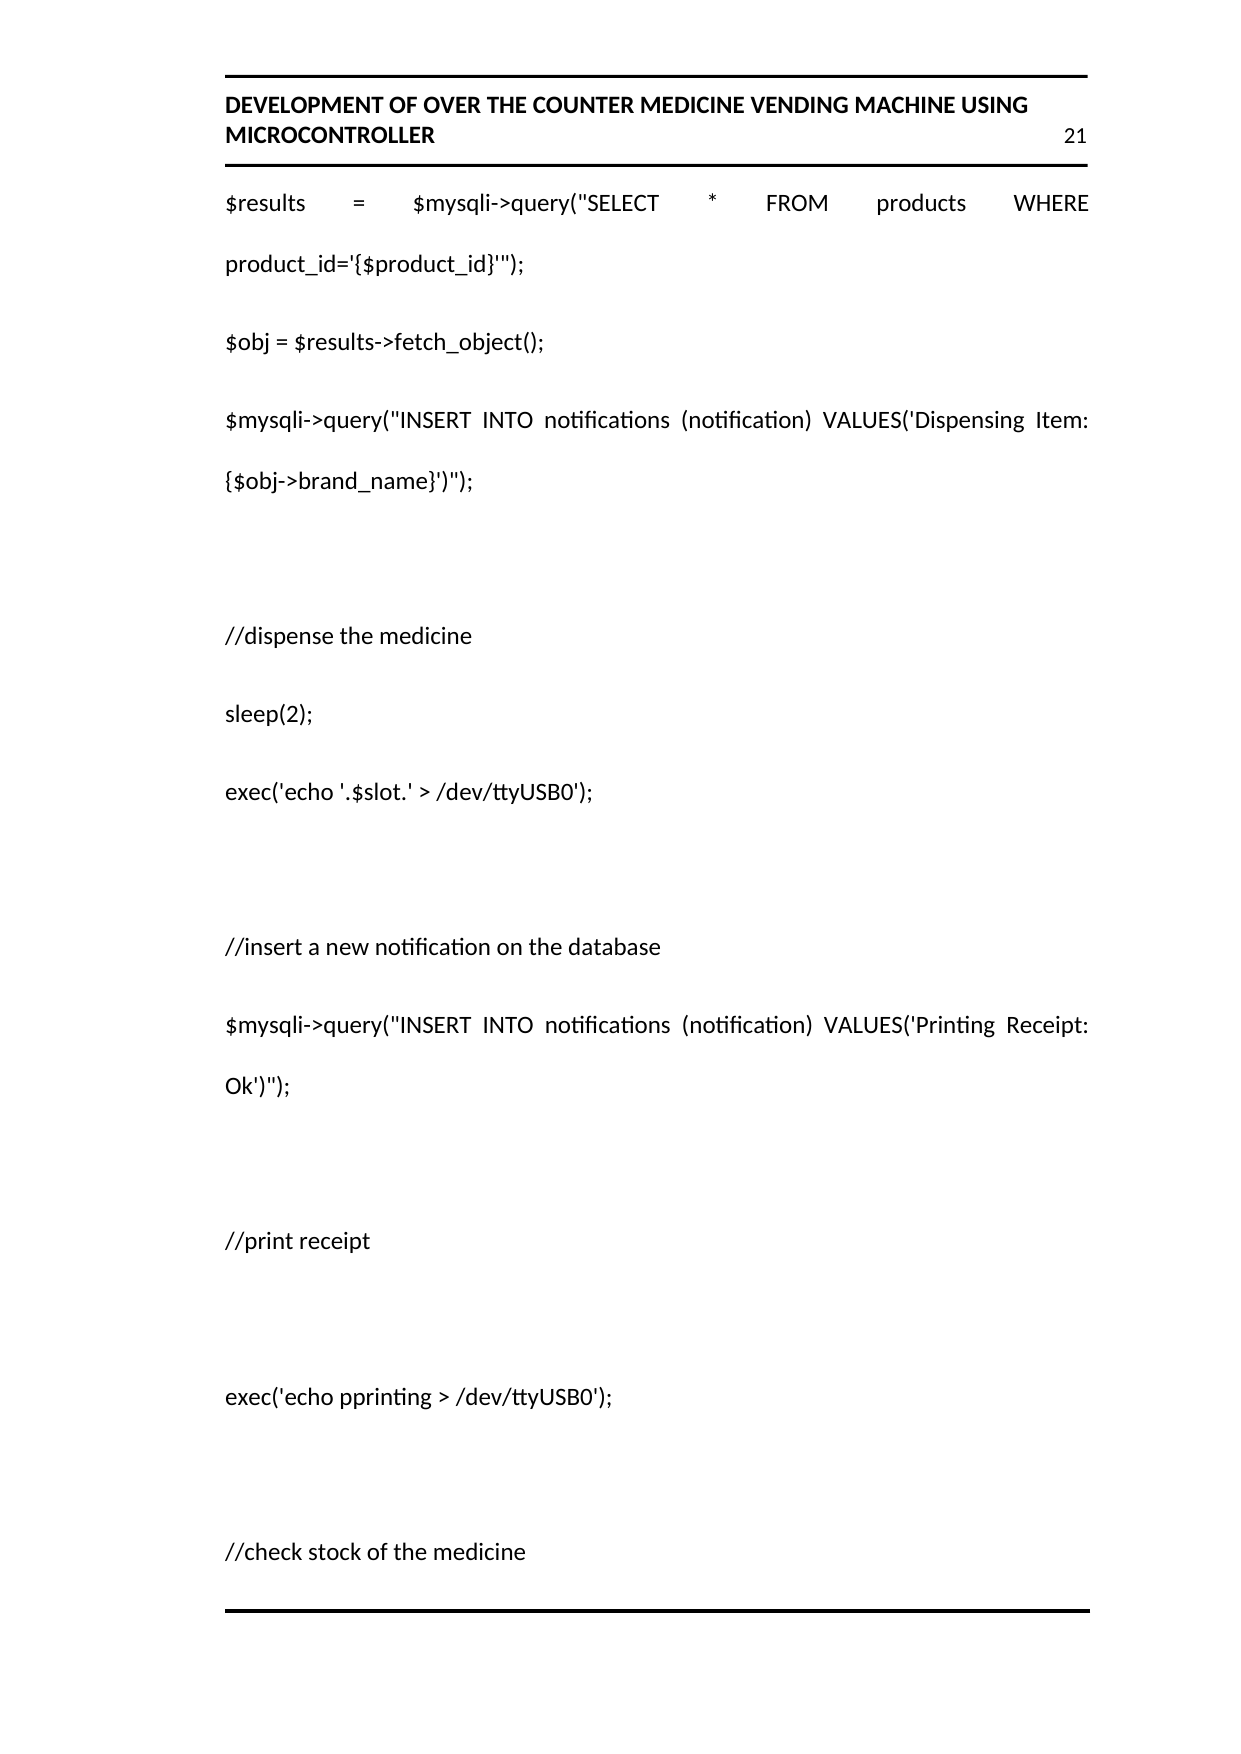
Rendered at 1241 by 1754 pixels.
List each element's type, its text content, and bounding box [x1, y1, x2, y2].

text $mysqli->query("INSERT INTO notifications (notification) VALUES('Printing Receipt: Ok')"); [225, 1009, 1090, 1101]
text exec('echo pprinting > /dev/ttyUSB0'); [225, 1381, 1090, 1411]
text sleep(2); [225, 698, 1090, 729]
text //check stock of the medicine [225, 1536, 1090, 1567]
text exec('echo '.$slot.' > /dev/ttyUSB0'); [225, 776, 1090, 806]
text $results = $mysqli->query("SELECT * FROM products WHERE product_id='{$product_id}'"); [225, 187, 1090, 279]
text //insert a new notification on the database [225, 931, 1090, 962]
text //print receipt [225, 1225, 1090, 1256]
text $obj = $results->fetch_object(); [225, 326, 1090, 357]
text $mysqli->query("INSERT INTO notifications (notification) VALUES('Dispensing Item: {$obj->brand_name}')"); [225, 404, 1090, 496]
text //dispense the medicine [225, 620, 1090, 651]
